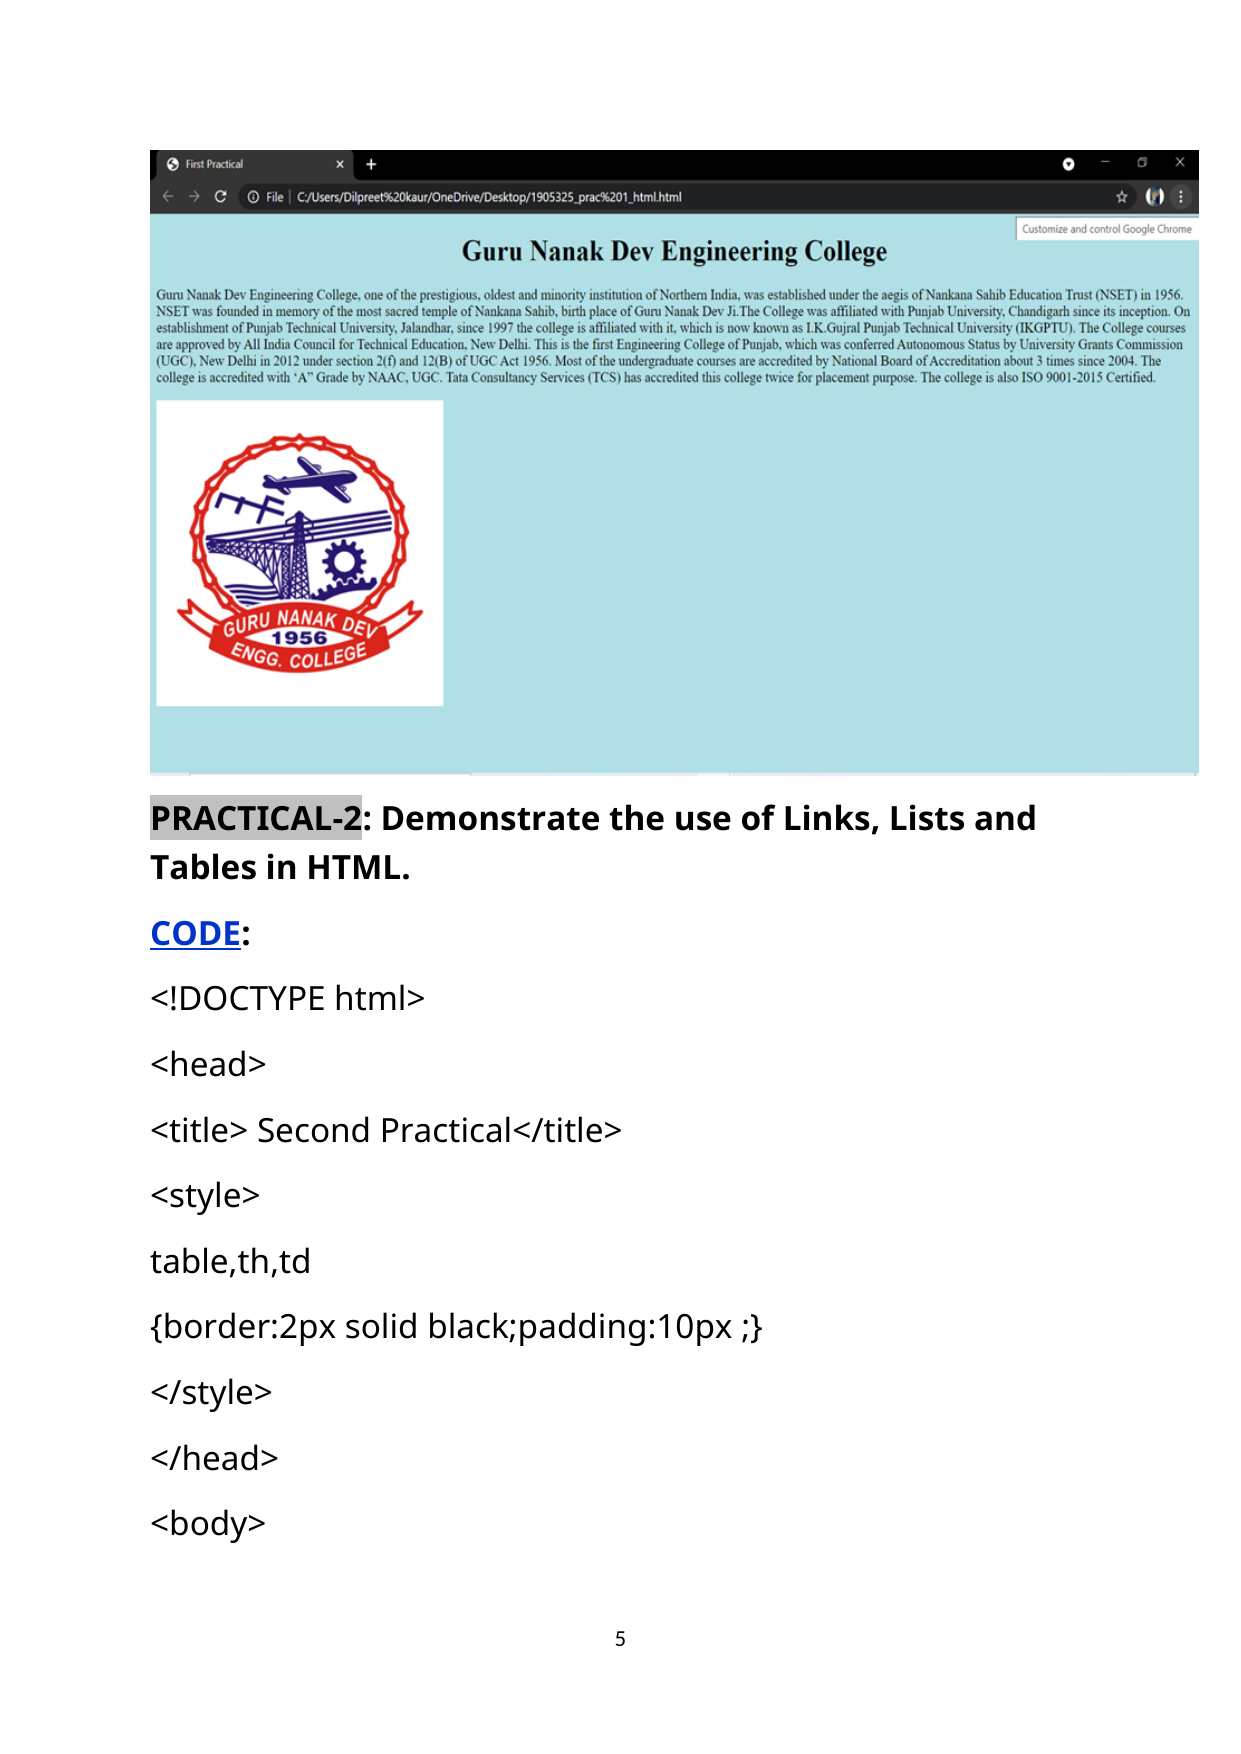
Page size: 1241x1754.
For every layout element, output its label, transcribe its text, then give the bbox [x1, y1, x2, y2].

text <title> Second Practical</title> [150, 1106, 1090, 1152]
text table,th,td [150, 1238, 1090, 1283]
text </head> [150, 1434, 1090, 1480]
text <!DOCTYPE html> [150, 975, 1090, 1021]
text <body> [150, 1500, 1090, 1546]
text PRACTICAL-2: Demonstrate the use of Links, Lists and Tables in HTML. [150, 795, 1090, 889]
text {border:2px solid black;padding:10px ;} [150, 1303, 1090, 1349]
text <style> [150, 1172, 1090, 1217]
text <head> [150, 1041, 1090, 1086]
text </style> [150, 1369, 1090, 1414]
text CODE: [150, 909, 1090, 955]
picture [150, 150, 1199, 776]
